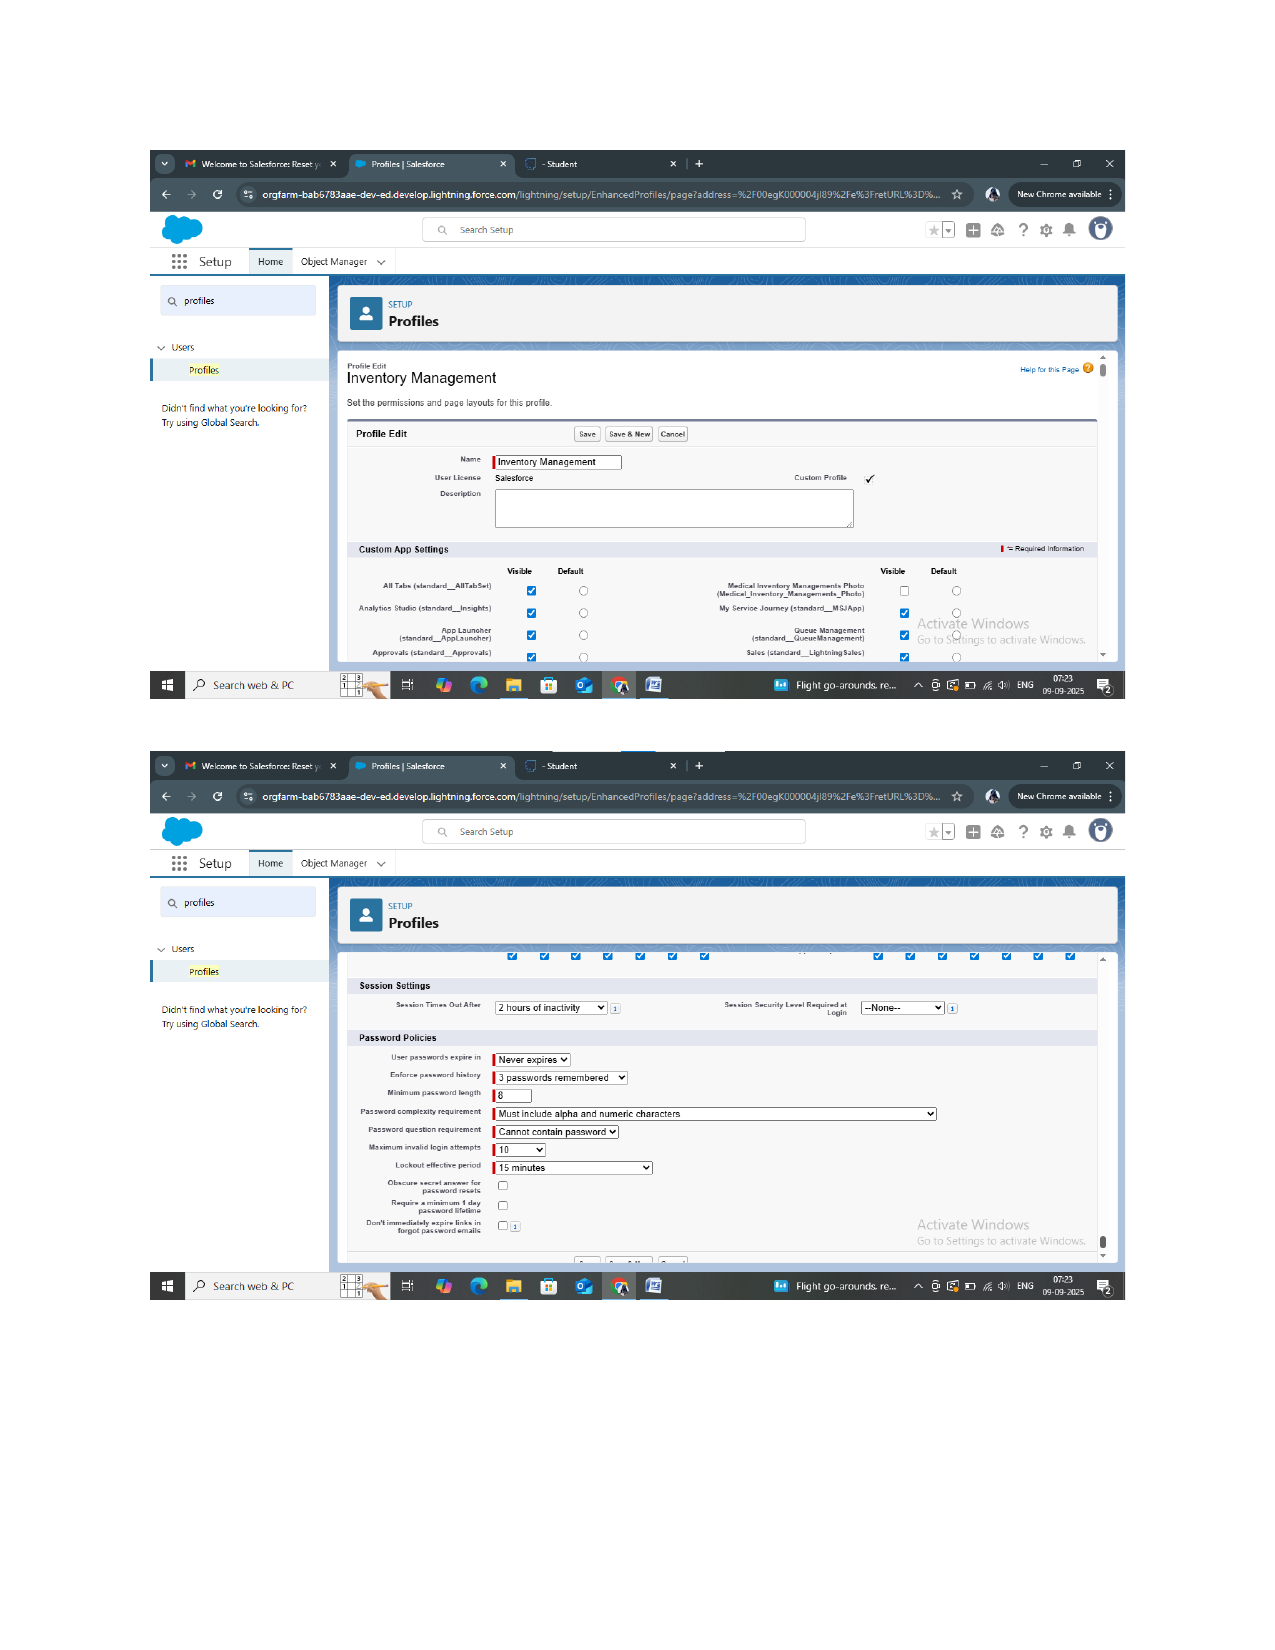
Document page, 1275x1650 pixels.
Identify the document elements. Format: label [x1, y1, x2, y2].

picture [150, 150, 1125, 699]
picture [150, 751, 1125, 1300]
